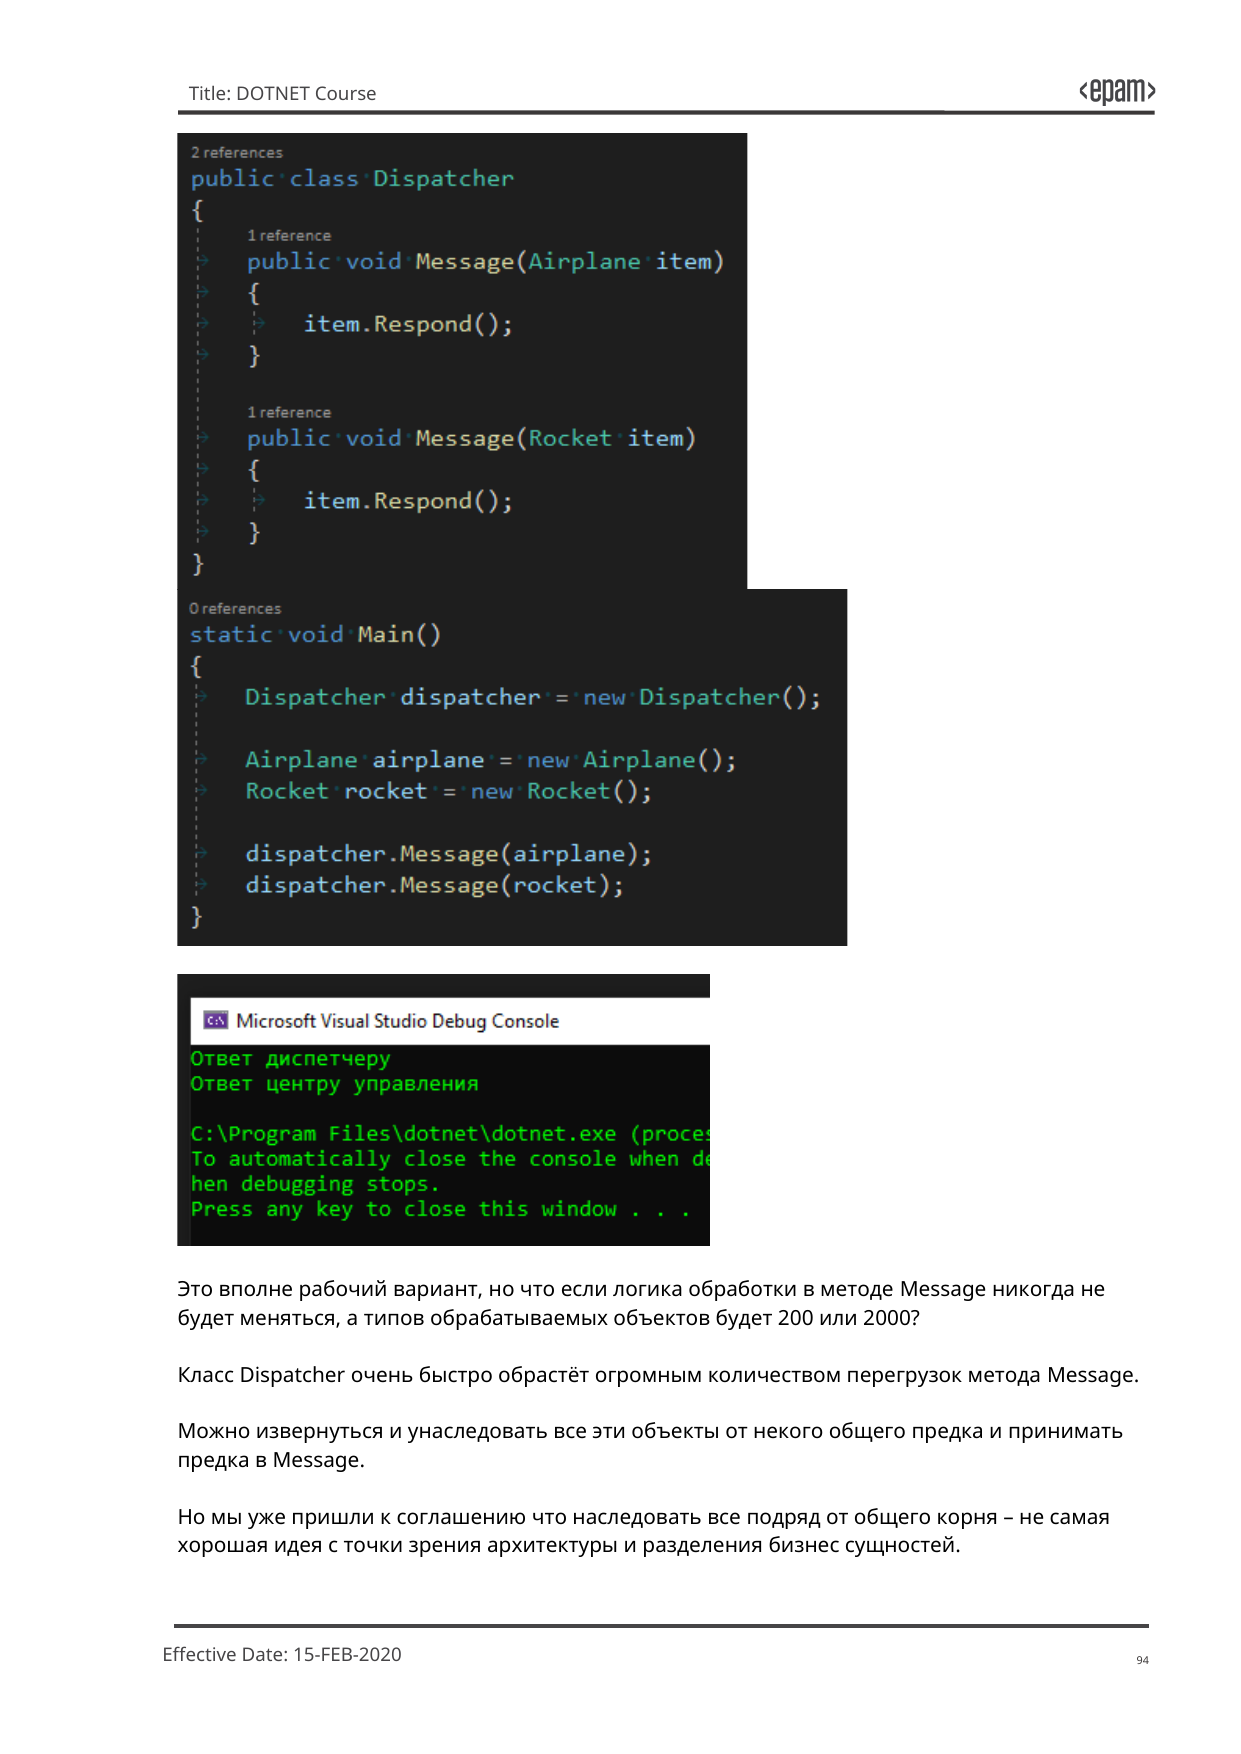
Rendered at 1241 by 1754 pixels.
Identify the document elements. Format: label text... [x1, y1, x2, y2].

picture [177, 974, 710, 1246]
text Это вполне рабочий вариант, но что если логика обработки в методе Message никогда не будет меняться, а типов обрабатываемых объектов будет 200 или 2000? [177, 1274, 1152, 1331]
text Можно извернуться и унаследовать все эти объекты от некого общего предка и принимать предка в Message. [177, 1417, 1152, 1473]
text Класс Dispatcher очень быстро обрастёт огромным количеством перегрузок метода Message. [177, 1360, 1152, 1388]
text Но мы уже пришли к соглашению что наследовать все подряд от общего корня – не самая хорошая идея с точки зрения архитектуры и разделения бизнес сущностей. [177, 1502, 1152, 1559]
picture [177, 133, 848, 946]
